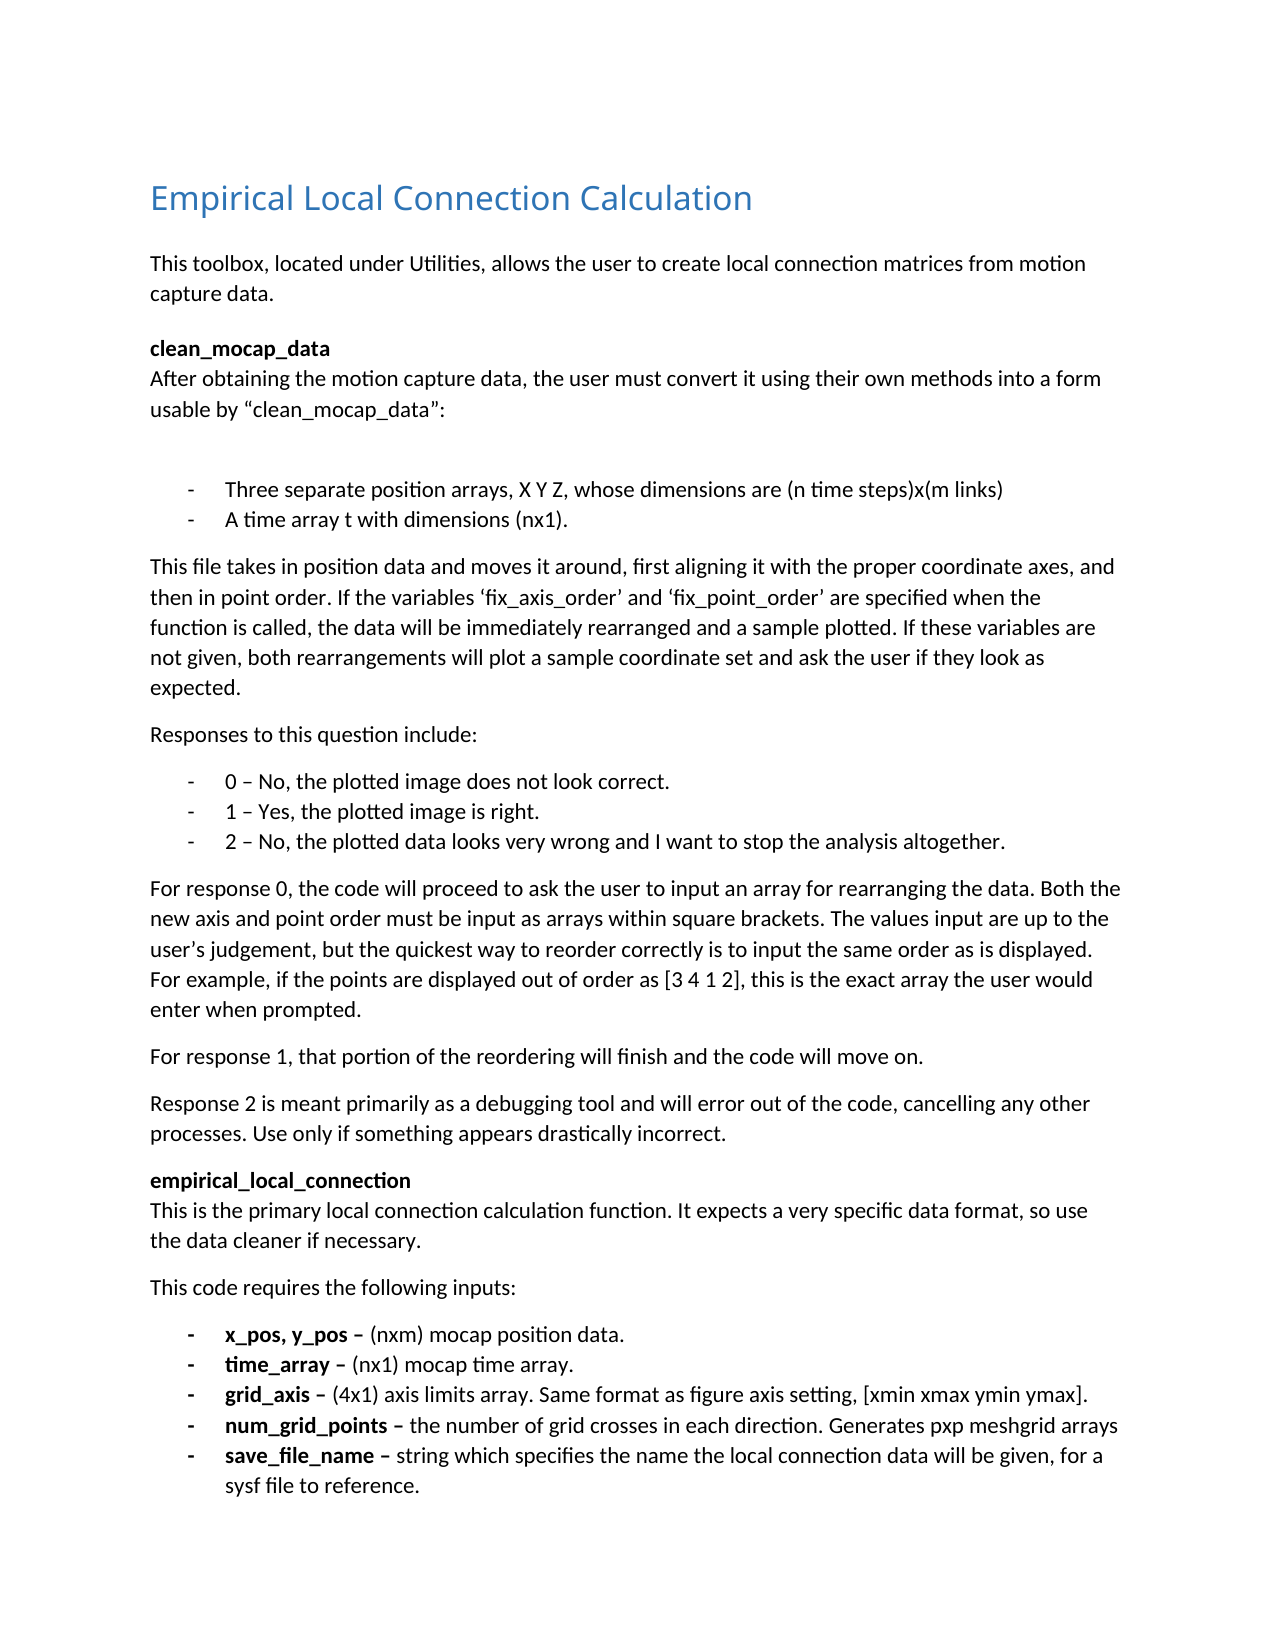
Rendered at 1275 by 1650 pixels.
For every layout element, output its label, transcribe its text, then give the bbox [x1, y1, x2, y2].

text This file takes in position data and moves it around, first aligning it with the proper coordinate axes, and then in point order. If the variables ‘fix_axis_order’ and ‘fix_point_order’ are specified when the function is called, the data will be immediately rearranged and a sample plotted. If these variables are not given, both rearrangements will plot a sample coordinate set and ask the user if they look as expected. [150, 552, 1125, 701]
list num_grid_points – the number of grid crosses in each direction. Generates pxp meshgrid arrays [187, 1411, 1125, 1439]
text Response 2 is meant primarily as a debugging tool and will error out of the code, cancelling any other processes. Use only if something appears drastically incorrect. [150, 1089, 1125, 1147]
text empirical_local_connection This is the primary local connection calculation function. It expects a very specific data format, so use the data cleaner if necessary. [150, 1166, 1125, 1254]
text This code requires the following inputs: [150, 1273, 1125, 1301]
list 2 – No, the plotted data looks very wrong and I want to stop the analysis altogether. [187, 827, 1125, 855]
list time_array – (nx1) mocap time array. [187, 1350, 1125, 1378]
list grid_axis – (4x1) axis limits array. Same format as figure axis setting, [xmin xmax ymin ymax]. [187, 1381, 1125, 1408]
subtitle clean_mocap_data After obtaining the motion capture data, the user must convert it using their own methods into a form usable by “clean_mocap_data”: [150, 334, 1125, 472]
text For response 0, the code will proceed to ask the user to input an array for rearranging the data. Both the new axis and point order must be input as arrays within square brackets. The values input are up to the user’s judgement, but the quickest way to reorder correctly is to input the same order as is displayed. For example, if the points are displayed out of order as [3 4 1 2], this is the exact array the user would enter when prompted. [150, 874, 1125, 1023]
list 1 – Yes, the plotted image is right. [187, 797, 1125, 825]
subtitle This toolbox, located under Utilities, allows the user to create local connection matrices from motion capture data. [150, 249, 1125, 307]
subtitle Empirical Local Connection Calculation [150, 175, 1125, 220]
text For response 1, that portion of the reordering will finish and the code will move on. [150, 1042, 1125, 1070]
list save_file_name – string which specifies the name the local connection data will be given, for a sysf file to reference. [187, 1441, 1125, 1499]
text Responses to this question include: [150, 720, 1125, 748]
list Three separate position arrays, X Y Z, whose dimensions are (n time steps)x(m links) [187, 475, 1125, 503]
list 0 – No, the plotted image does not look correct. [187, 767, 1125, 795]
list x_pos, y_pos – (nxm) mocap position data. [187, 1320, 1125, 1348]
list A time array t with dimensions (nx1). [187, 506, 1125, 533]
